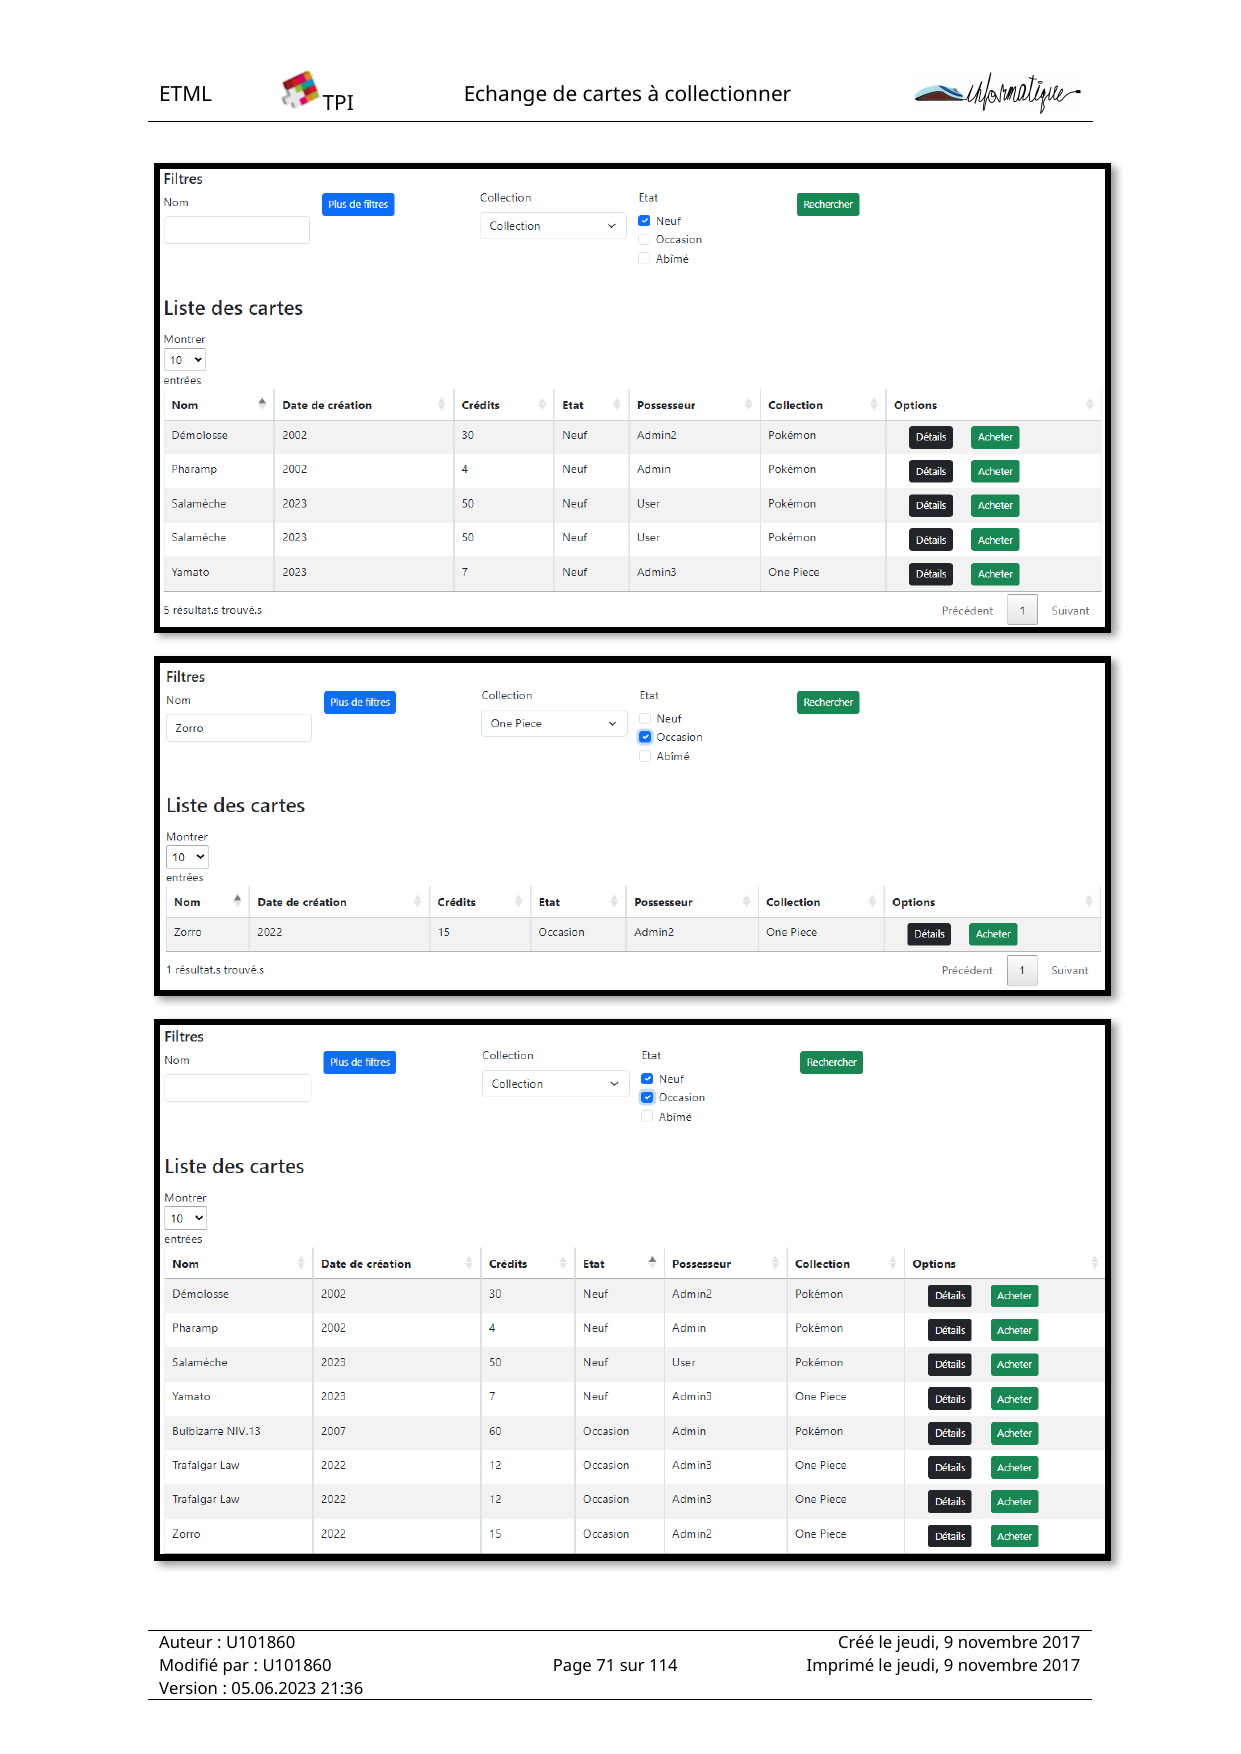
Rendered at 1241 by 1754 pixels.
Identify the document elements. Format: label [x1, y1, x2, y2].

picture [160, 1025, 1105, 1554]
picture [160, 169, 1105, 627]
picture [160, 663, 1105, 990]
picture [276, 69, 323, 111]
